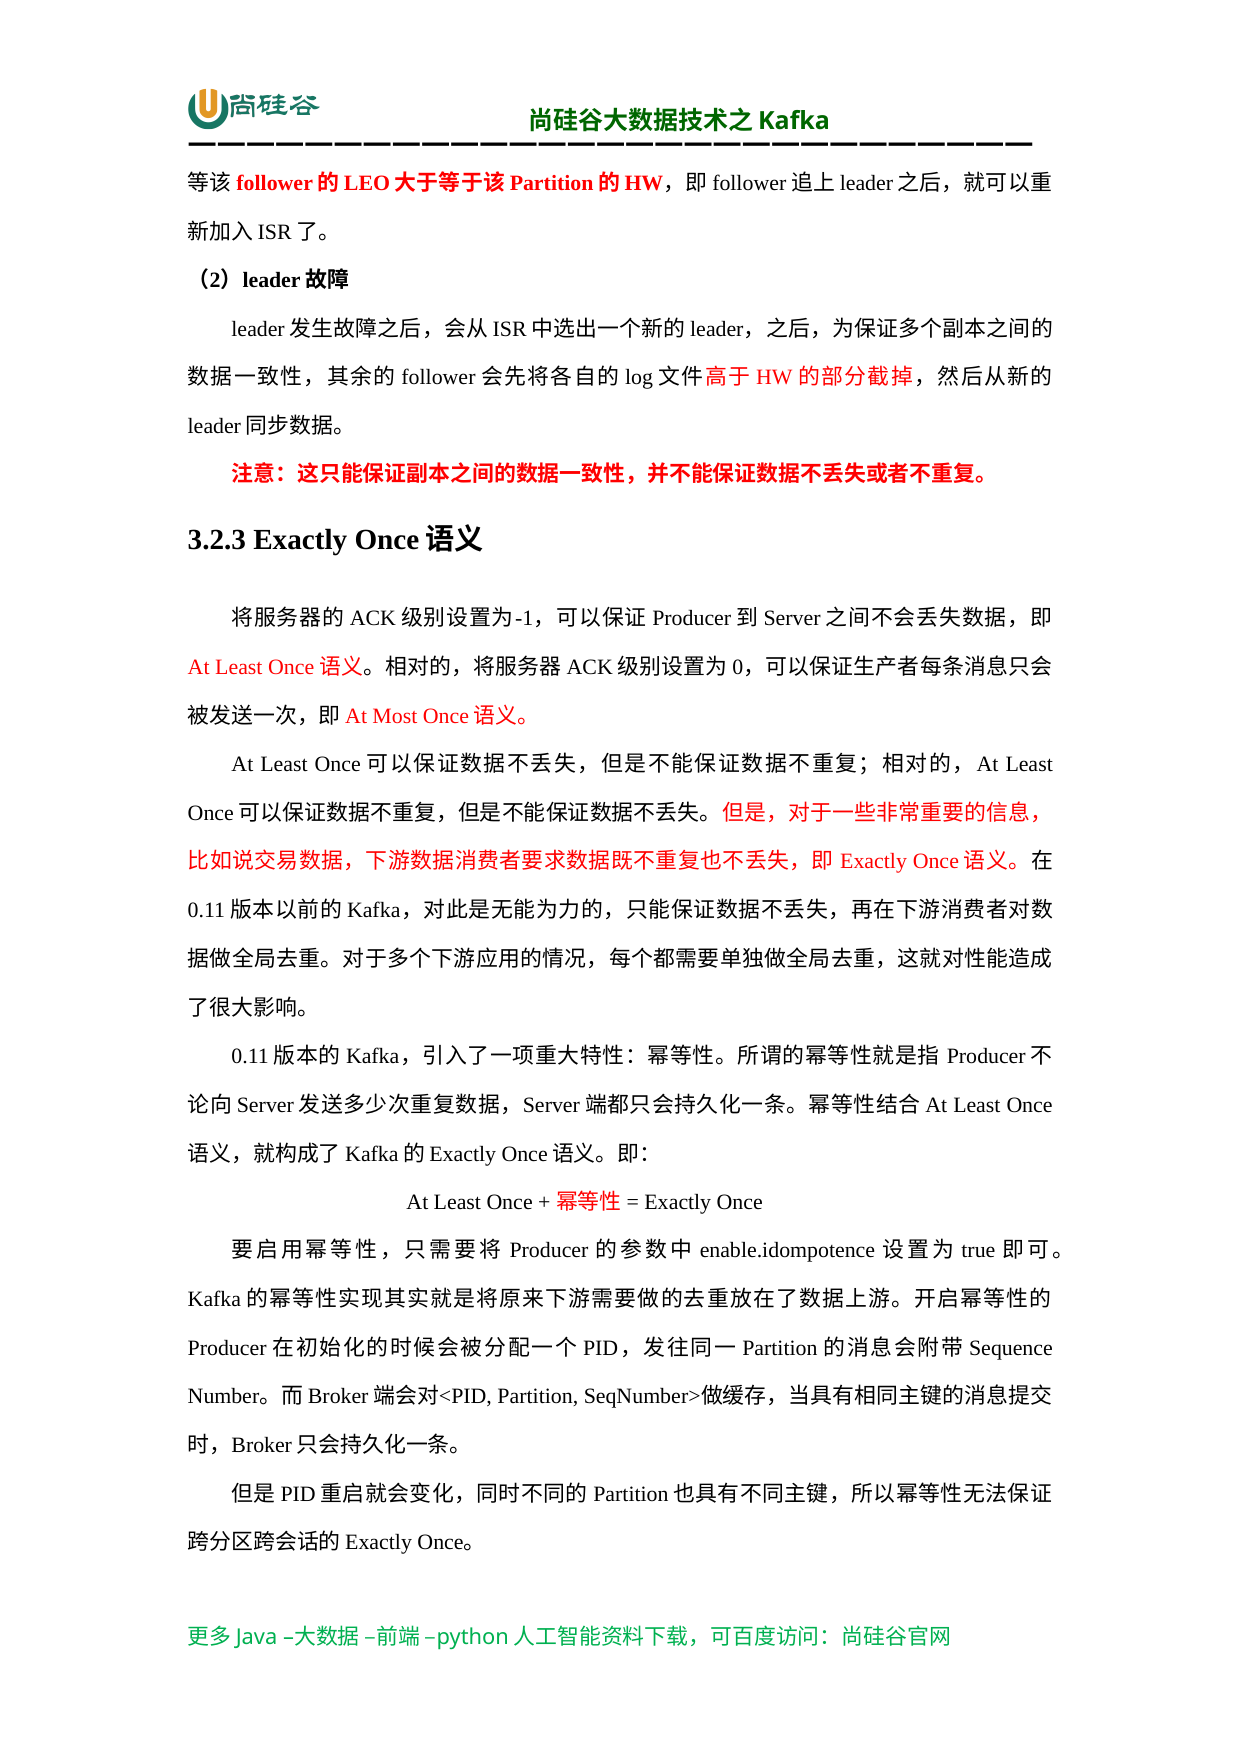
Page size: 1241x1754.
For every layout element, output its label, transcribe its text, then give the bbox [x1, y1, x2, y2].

text At Least Once + 幂等性 = Exactly Once [362, 1183, 1053, 1216]
text （2）leader故障 [187, 262, 1053, 294]
text 将服务器的ACK级别设置为-1，可以保证Producer到Server之间不会丢失数据，即At Least Once语义。相对的，将服务器ACK级别设置为0，可以保证生产者每条消息只会被发送一次，即At Most Once语义。 [187, 600, 1053, 730]
text 注意：这只能保证副本之间的数据一致性，并不能保证数据不丢失或者不重复。 [187, 456, 1053, 488]
text 要启用幂等性，只需要将Producer的参数中enable.idompotence设置为true即可。Kafka的幂等性实现其实就是将原来下游需要做的去重放在了数据上游。开启幂等性的Producer在初始化的时候会被分配一个PID，发往同一Partition的消息会附带Sequence Number。而Broker端会对<PID, Partition, SeqNumber>做缓存，当具有相同主键的消息提交时，Broker只会持久化一条。 [187, 1232, 1053, 1459]
text leader发生故障之后，会从ISR中选出一个新的leader，之后，为保证多个副本之间的数据一致性，其余的follower会先将各自的log文件高于HW的部分截掉，然后从新的leader同步数据。 [187, 310, 1053, 440]
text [187, 165, 1053, 246]
text At Least Once可以保证数据不丢失，但是不能保证数据不重复；相对的，At Least Once可以保证数据不重复，但是不能保证数据不丢失。但是，对于一些非常重要的信息，比如说交易数据，下游数据消费者要求数据既不重复也不丢失，即Exactly Once语义。在0.11版本以前的Kafka，对此是无能为力的，只能保证数据不丢失，再在下游消费者对数据做全局去重。对于多个下游应用的情况，每个都需要单独做全局去重，这就对性能造成了很大影响。 [187, 746, 1053, 1022]
subtitle 3.2.3 Exactly Once语义 [187, 504, 1053, 569]
text 0.11版本的Kafka，引入了一项重大特性：幂等性。所谓的幂等性就是指Producer不论向Server发送多少次重复数据，Server端都只会持久化一条。幂等性结合At Least Once语义，就构成了Kafka的Exactly Once语义。即： [187, 1038, 1053, 1168]
text 但是PID重启就会变化，同时不同的Partition也具有不同主键，所以幂等性无法保证跨分区跨会话的Exactly Once。 [187, 1475, 1053, 1556]
